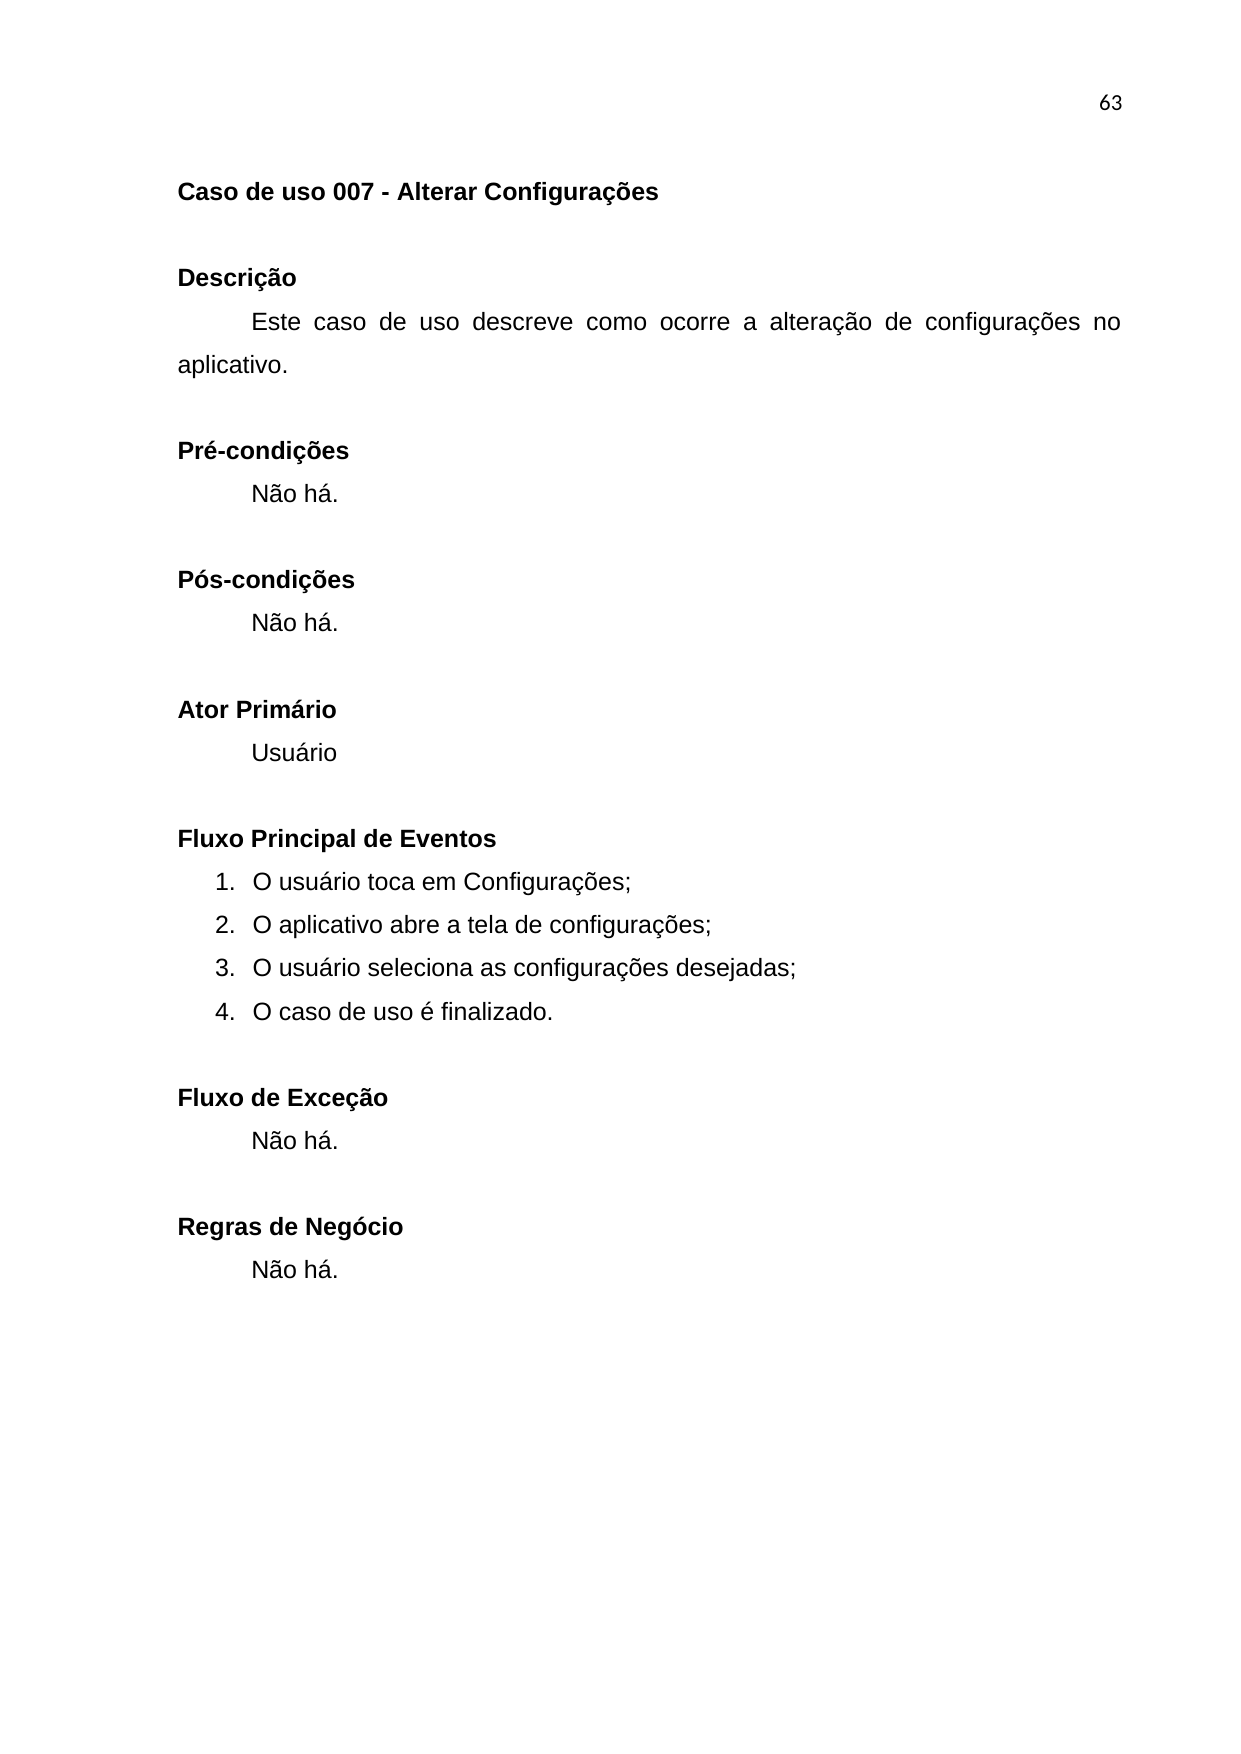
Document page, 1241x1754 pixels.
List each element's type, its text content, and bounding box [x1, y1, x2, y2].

text Não há. [177, 1126, 1122, 1155]
list O caso de uso é finalizado. [215, 997, 1122, 1025]
list O usuário seleciona as configurações desejadas; [215, 953, 1122, 982]
text Regras de Negócio [177, 1212, 1122, 1241]
list O aplicativo abre a tela de configurações; [215, 910, 1122, 939]
text Caso de uso 007 - Alterar Configurações [177, 177, 1122, 206]
text Não há. [177, 608, 1122, 637]
text Fluxo de Exceção [177, 1083, 1122, 1112]
text Pré-condições [177, 436, 1122, 465]
text Não há. [177, 479, 1122, 508]
text Descrição [177, 263, 1122, 292]
text Não há. [177, 1255, 1122, 1284]
text Fluxo Principal de Eventos [177, 824, 1122, 853]
text Pós-condições [177, 565, 1122, 594]
text Ator Primário [177, 695, 1122, 723]
list O usuário toca em Configurações; [215, 867, 1122, 896]
text Usuário [177, 738, 1122, 767]
text Este caso de uso descreve como ocorre a alteração de configurações no aplicativo. [177, 307, 1122, 378]
